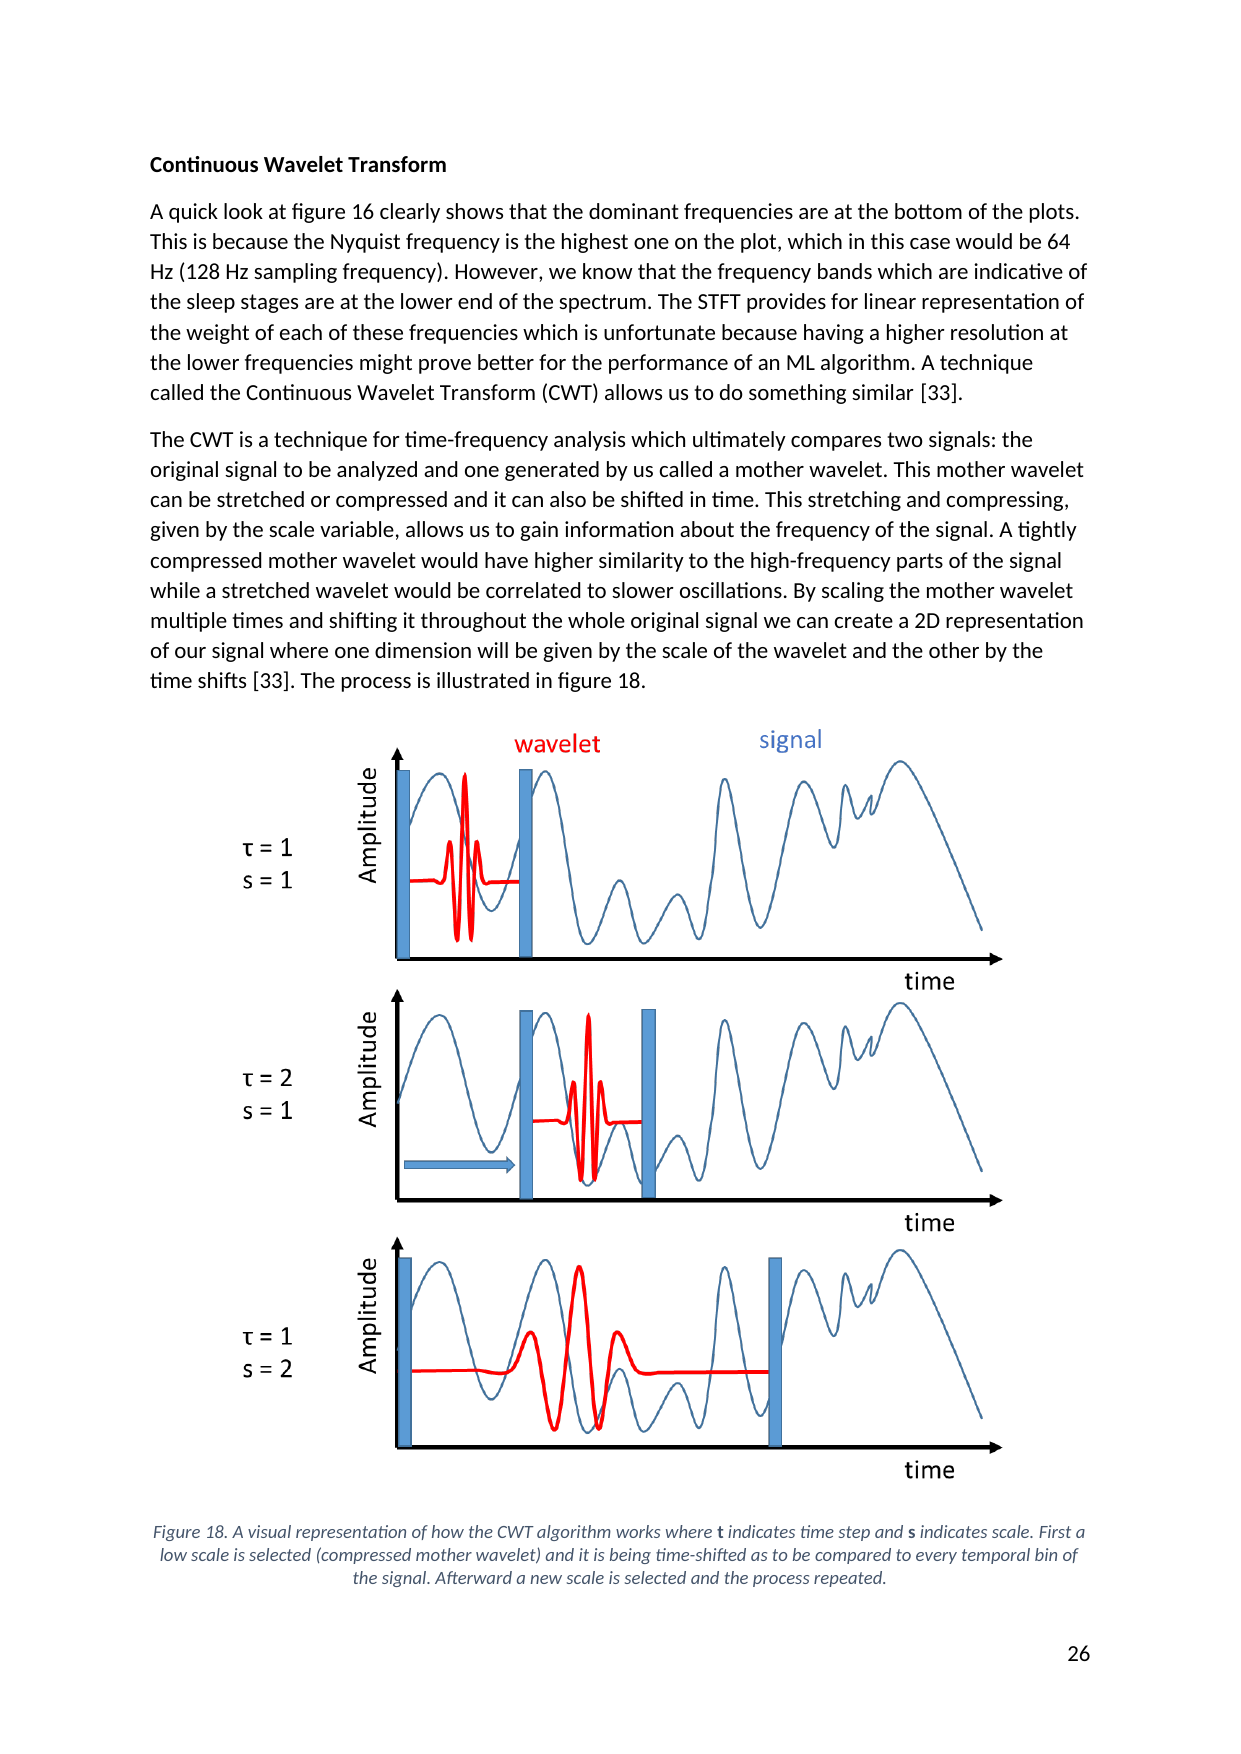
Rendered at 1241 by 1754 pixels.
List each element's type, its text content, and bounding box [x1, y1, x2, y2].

text Figure 18. A visual representation of how the CWT algorithm works where t indicates time step and s indicates scale. First a low scale is selected (compressed mother wavelet) and it is being time-shifted as to be compared to every temporal bin of the signal. Afterward a new scale is selected and the process repeated. [150, 1520, 1090, 1589]
picture [225, 713, 1015, 1502]
text A quick look at figure 16 clearly shows that the dominant frequencies are at the bottom of the plots. This is because the Nyquist frequency is the highest one on the plot, which in this case would be 64 Hz (128 Hz sampling frequency). However, we know that the frequency bands which are indicative of the sleep stages are at the lower end of the spectrum. The STFT provides for linear representation of the weight of each of these frequencies which is unfortunate because having a higher resolution at the lower frequencies might prove better for the performance of an ML algorithm. A technique called the Continuous Wavelet Transform (CWT) allows us to do something similar [33]. [150, 197, 1090, 406]
text Continuous Wavelet Transform [150, 150, 1090, 178]
text The CWT is a technique for time-frequency analysis which ultimately compares two signals: the original signal to be analyzed and one generated by us called a mother wavelet. This mother wavelet can be stretched or compressed and it can also be shifted in time. This stretching and compressing, given by the scale variable, allows us to gain information about the frequency of the signal. A tightly compressed mother wavelet would have higher similarity to the high-frequency parts of the signal while a stretched wavelet would be correlated to slower oscillations. By scaling the mother wavelet multiple times and shifting it throughout the whole original signal we can create a 2D representation of our signal where one dimension will be given by the scale of the wavelet and the other by the time shifts [33]. The process is illustrated in figure 18. [150, 425, 1090, 695]
